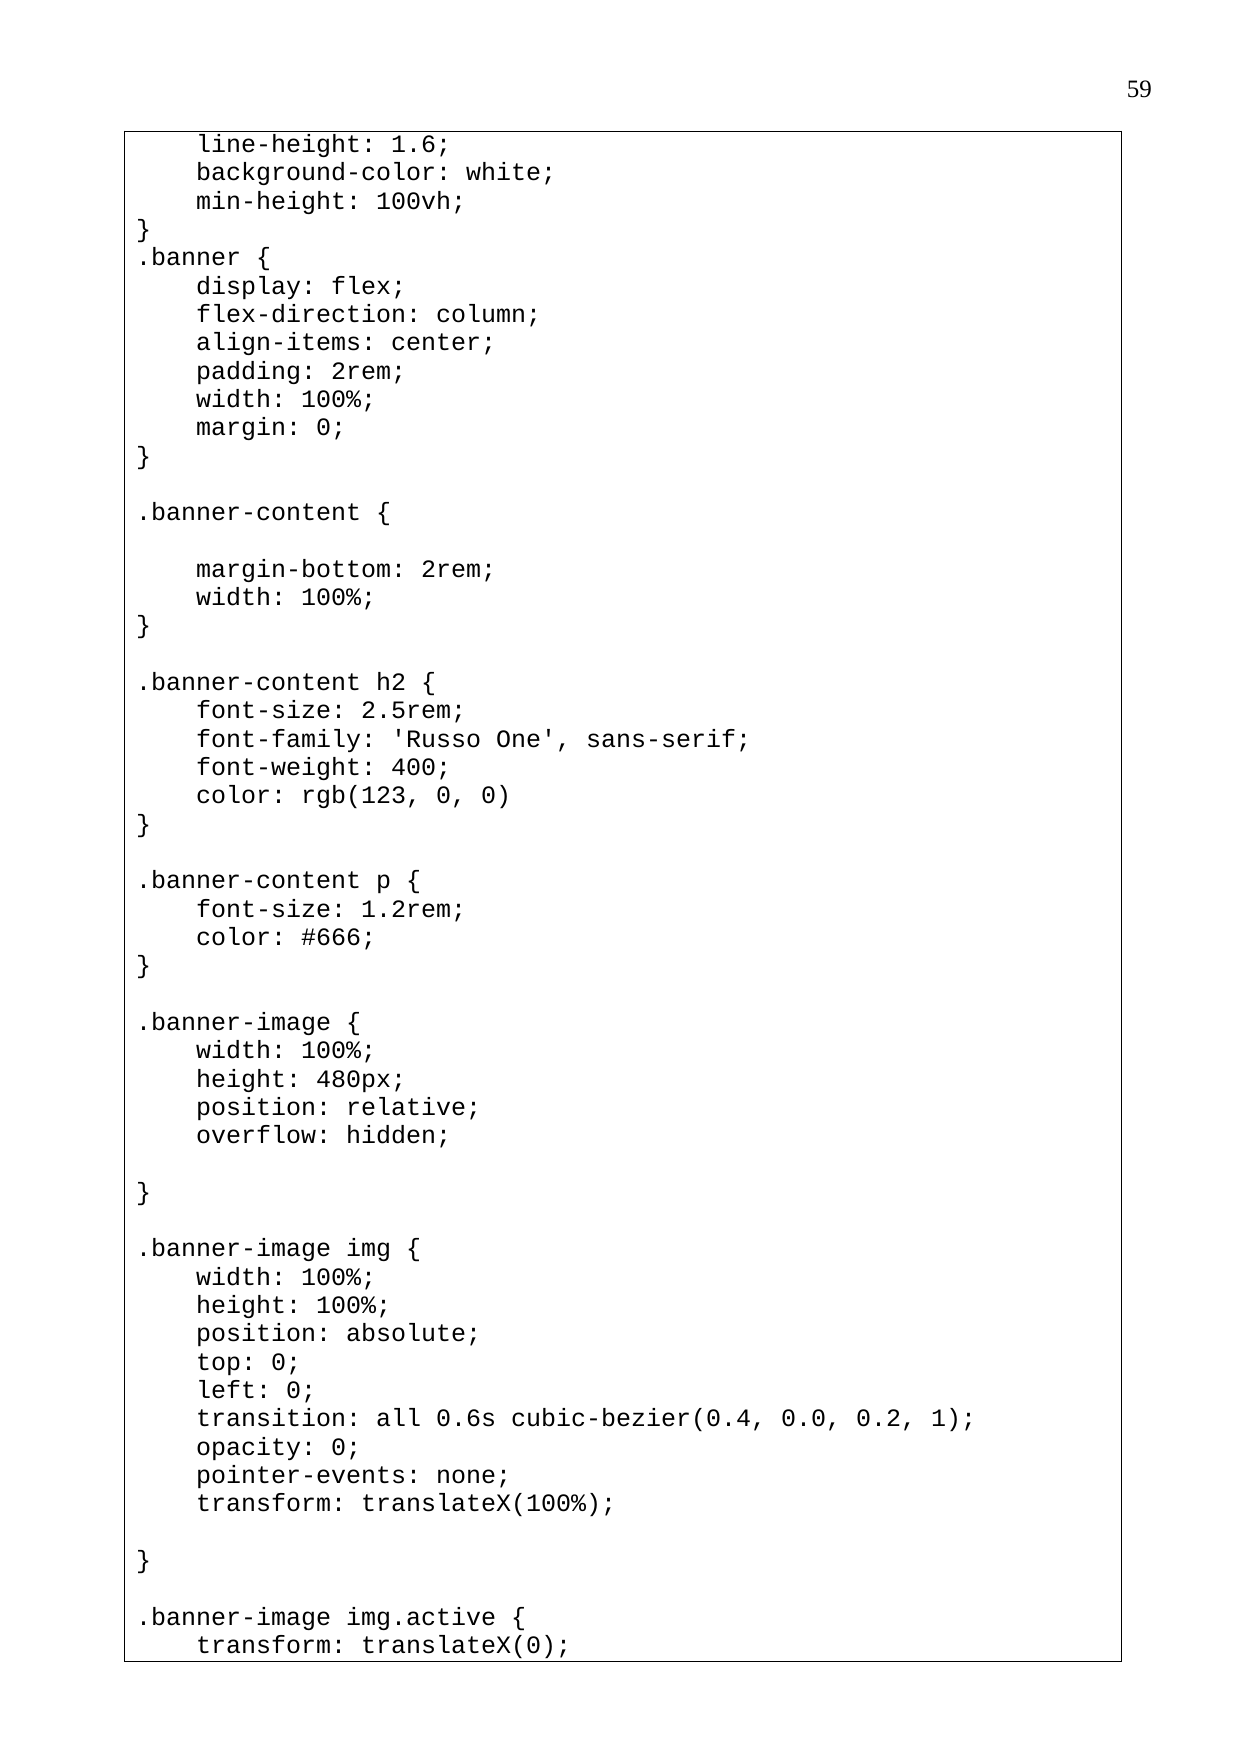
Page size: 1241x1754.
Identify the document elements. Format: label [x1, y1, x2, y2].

table_header [125, 132, 1121, 1661]
